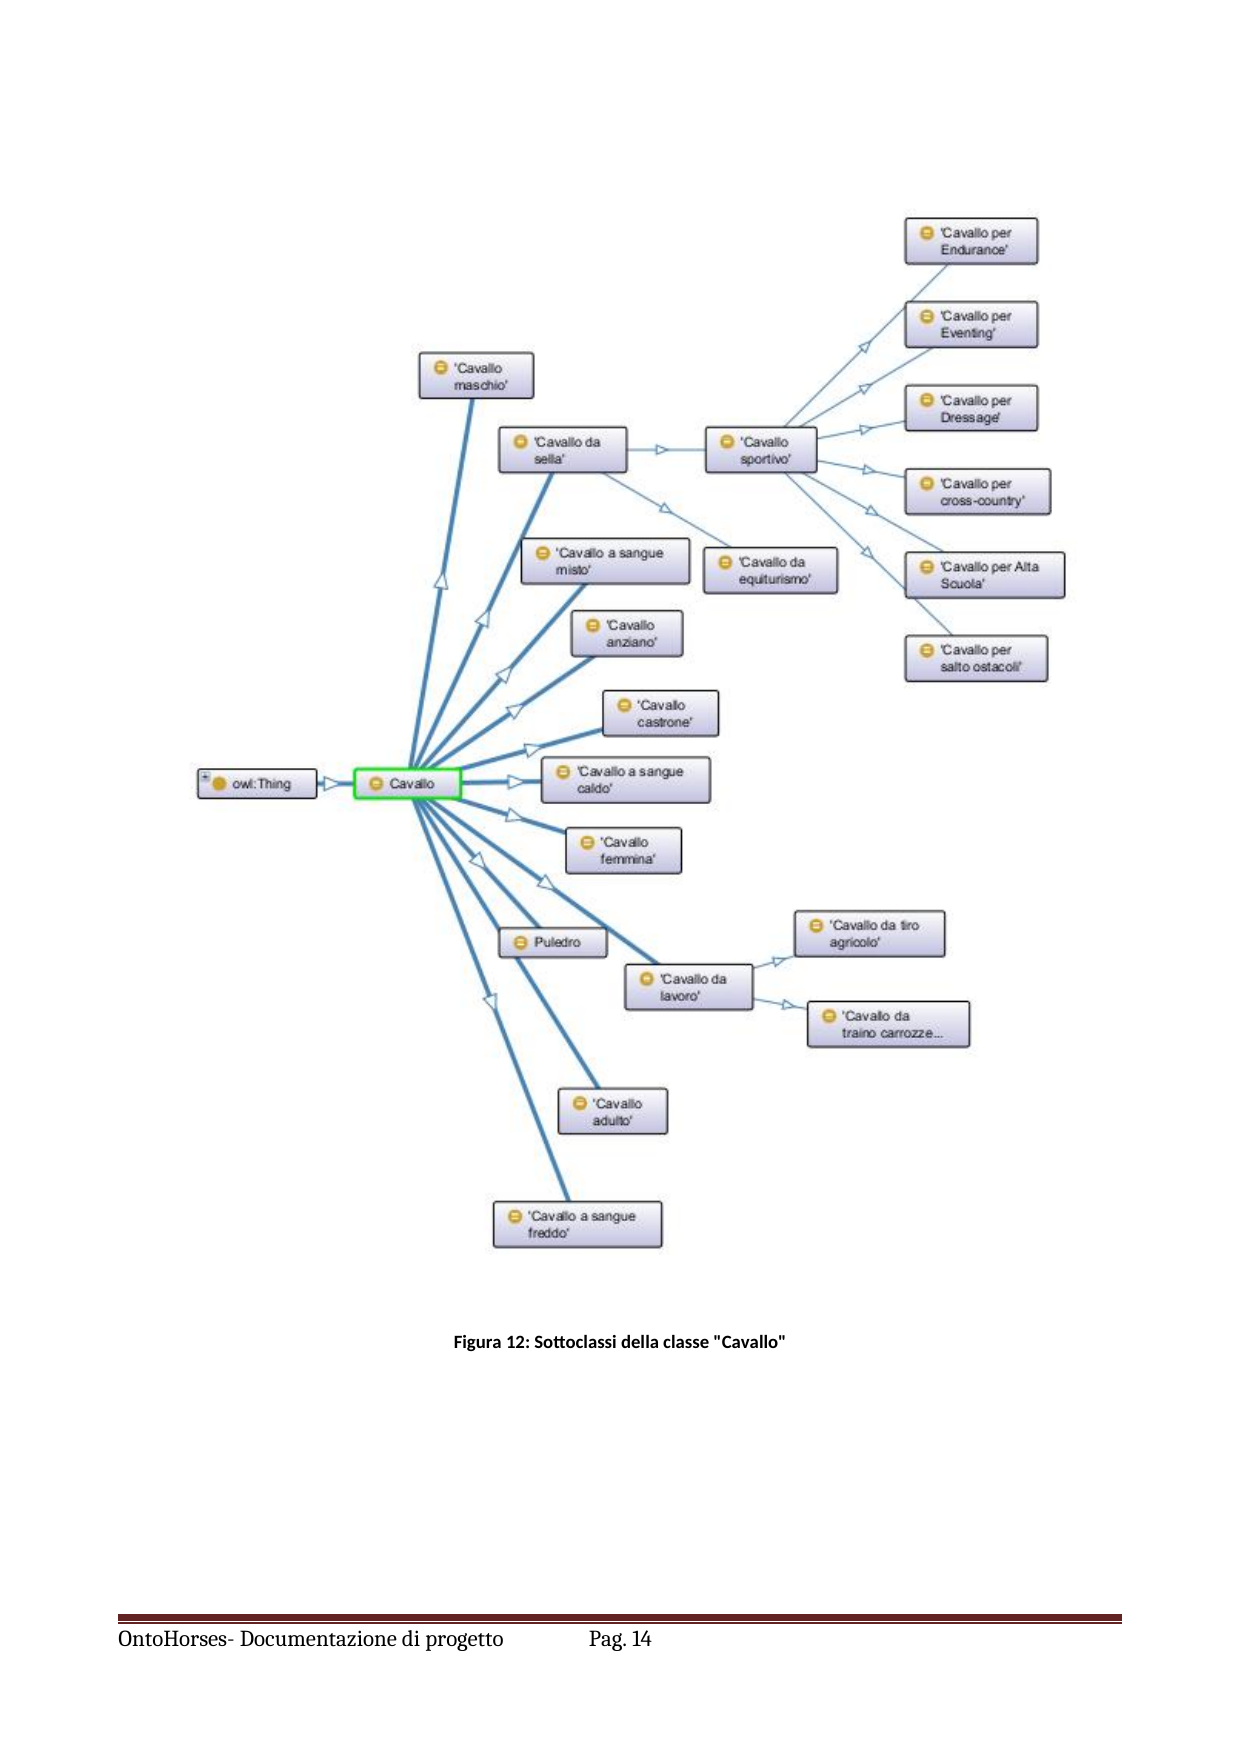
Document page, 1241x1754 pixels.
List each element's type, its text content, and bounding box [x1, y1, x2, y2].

text Figura 12: Sottoclassi della classe "Cavallo" [118, 1330, 1122, 1353]
picture [162, 147, 1078, 1301]
